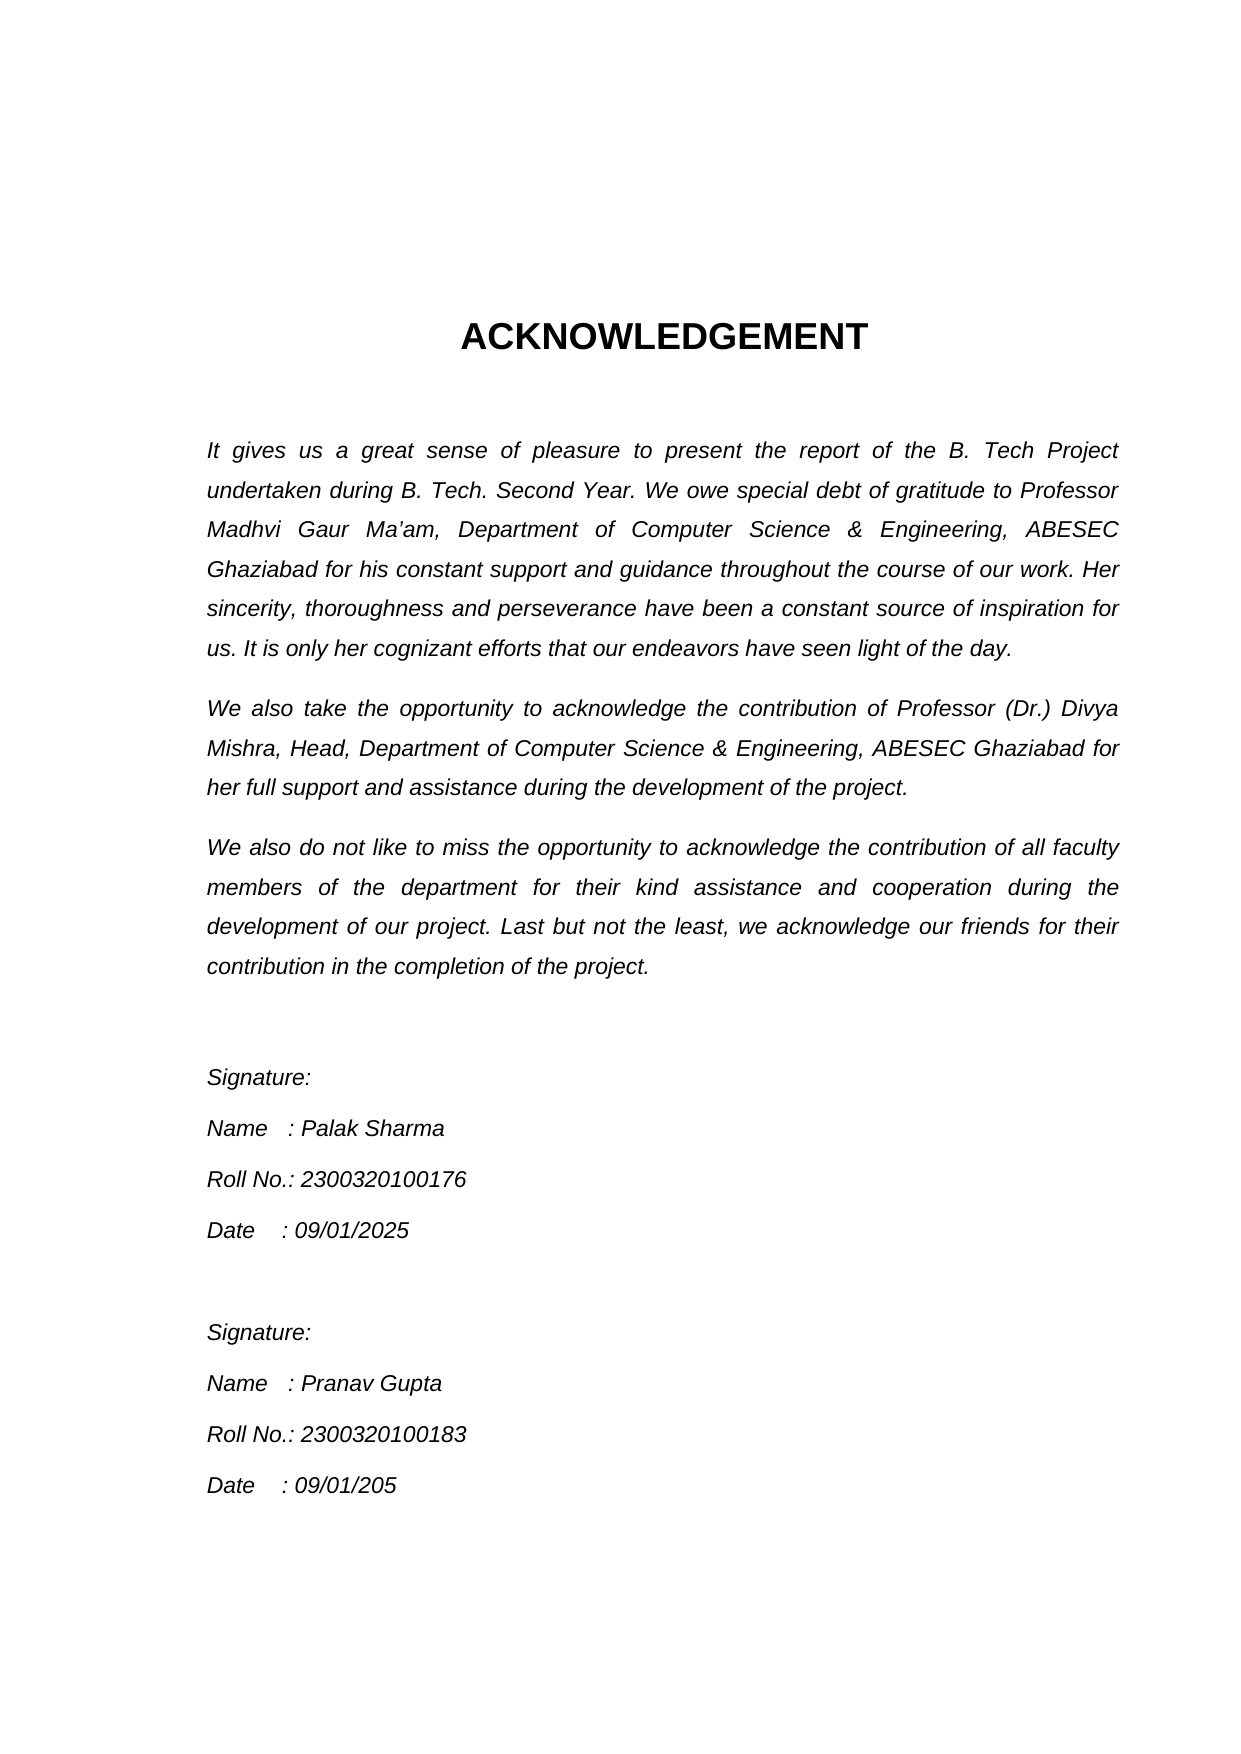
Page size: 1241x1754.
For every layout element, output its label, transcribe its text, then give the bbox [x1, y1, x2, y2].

text Name : Palak Sharma [207, 1115, 1122, 1141]
text We also do not like to miss the opportunity to acknowledge the contribution of all faculty members of the department for their kind assistance and cooperation during the development of our project. Last but not the least, we acknowledge our friends for their contribution in the completion of the project. [207, 834, 1122, 979]
subtitle ACKNOWLEDGEMENT [207, 314, 1122, 357]
text Signature: [207, 1319, 1122, 1346]
text Date : 09/01/205 [207, 1472, 1122, 1499]
text Roll No.: 2300320100176 [207, 1166, 1122, 1192]
text Roll No.: 2300320100183 [207, 1421, 1122, 1448]
text Signature: [207, 1064, 1122, 1090]
text Name : Pranav Gupta [207, 1370, 1122, 1397]
text It gives us a great sense of pleasure to present the report of the B. Tech Project undertaken during B. Tech. Second Year. We owe special debt of gratitude to Professor Madhvi Gaur Ma’am, Department of Computer Science & Engineering, ABESEC Ghaziabad for his constant support and guidance throughout the course of our work. Her sincerity, thoroughness and perseverance have been a constant source of inspiration for us. It is only her cognizant efforts that our endeavors have seen light of the day. [207, 437, 1122, 661]
text Date : 09/01/2025 [207, 1217, 1122, 1243]
text We also take the opportunity to acknowledge the contribution of Professor (Dr.) Divya Mishra, Head, Department of Computer Science & Engineering, ABESEC Ghaziabad for her full support and assistance during the development of the project. [207, 695, 1122, 800]
